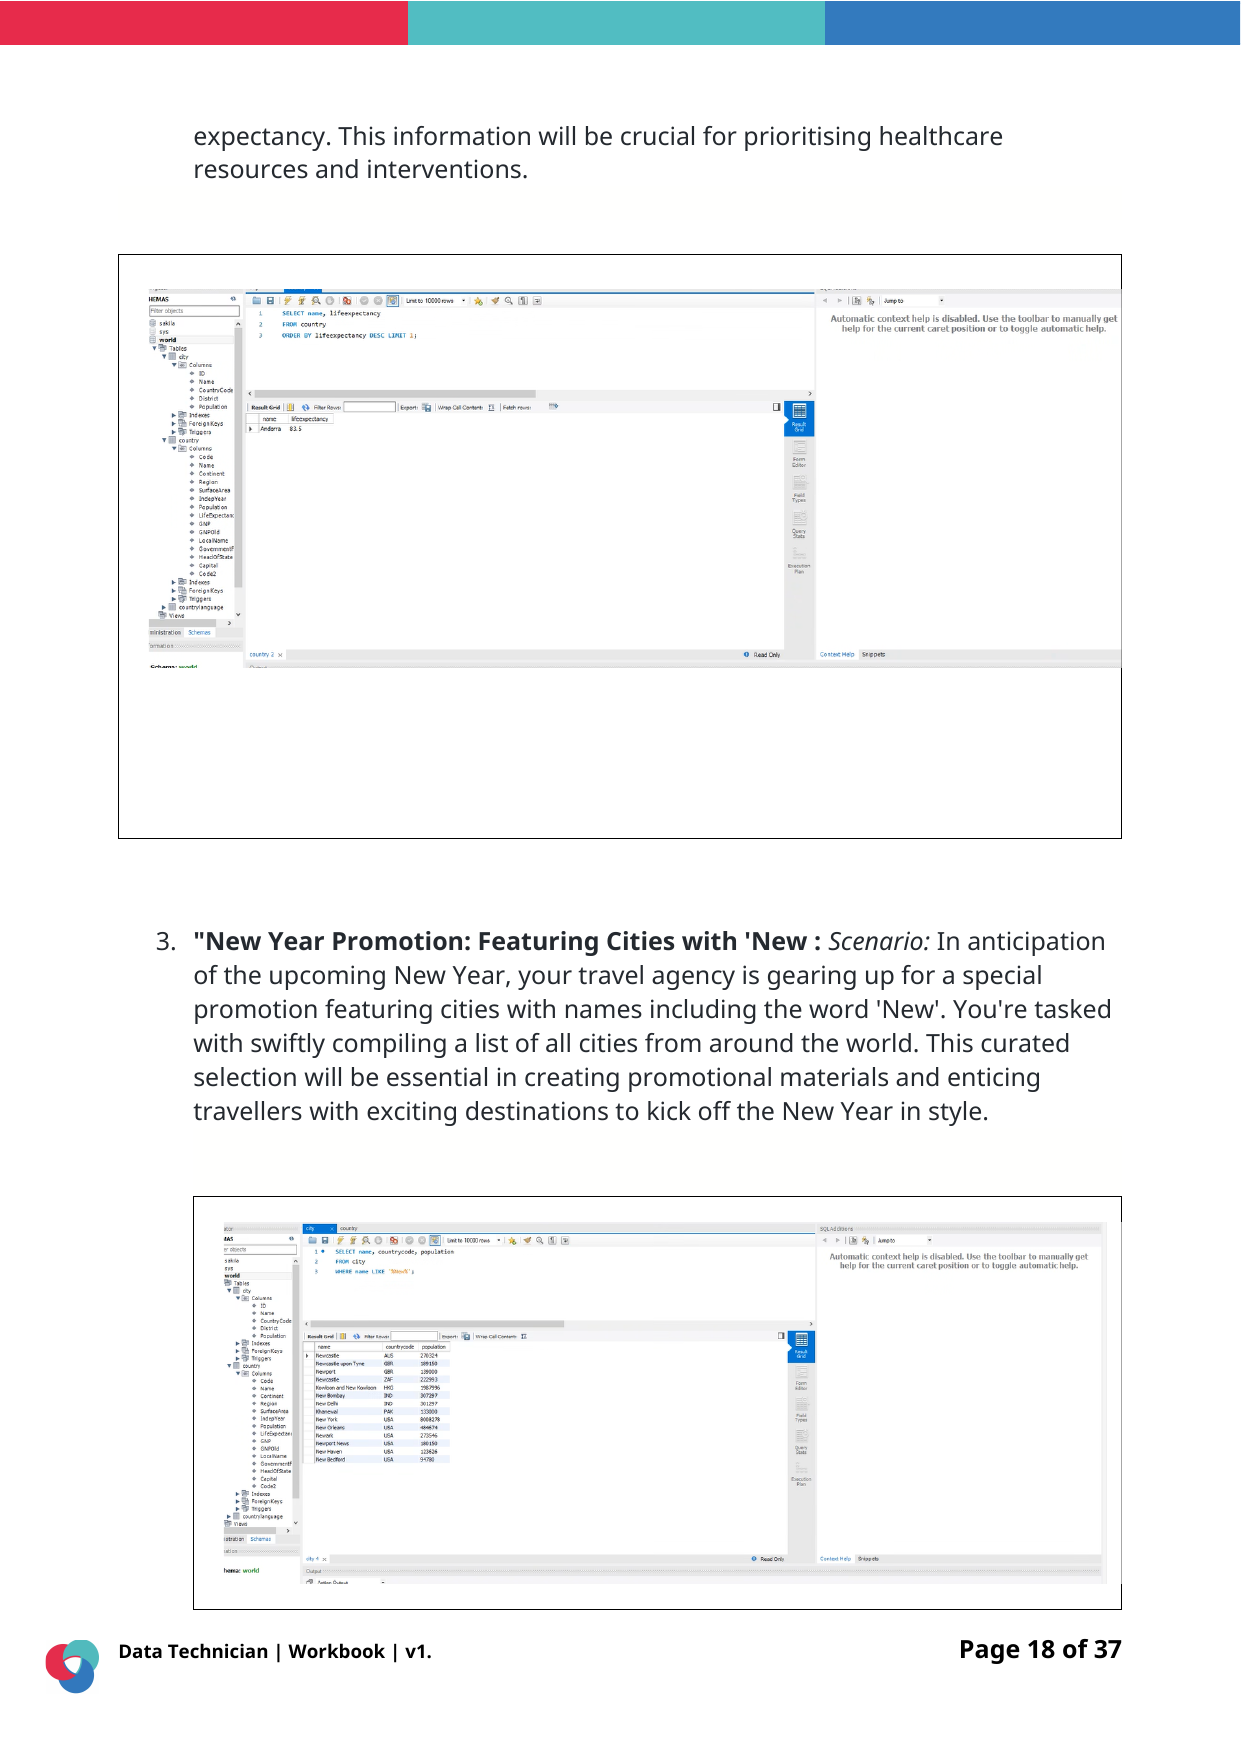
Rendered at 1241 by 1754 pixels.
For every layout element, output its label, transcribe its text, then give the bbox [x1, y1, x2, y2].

picture [45, 1640, 100, 1694]
table_header [119, 255, 1121, 838]
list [156, 118, 1122, 186]
table_header [194, 1197, 1121, 1609]
list "New Year Promotion: Featuring Cities with 'New : Scenario: In anticipation of the upcoming New Year, your travel agency is gearing up for a special promotion featuring cities with names including the word 'New'. You're tasked with swiftly compiling a list of all cities from around the world. This curated selection will be essential in creating promotional materials and enticing travellers with exciting destinations to kick off the New Year in style. [156, 924, 1122, 1128]
